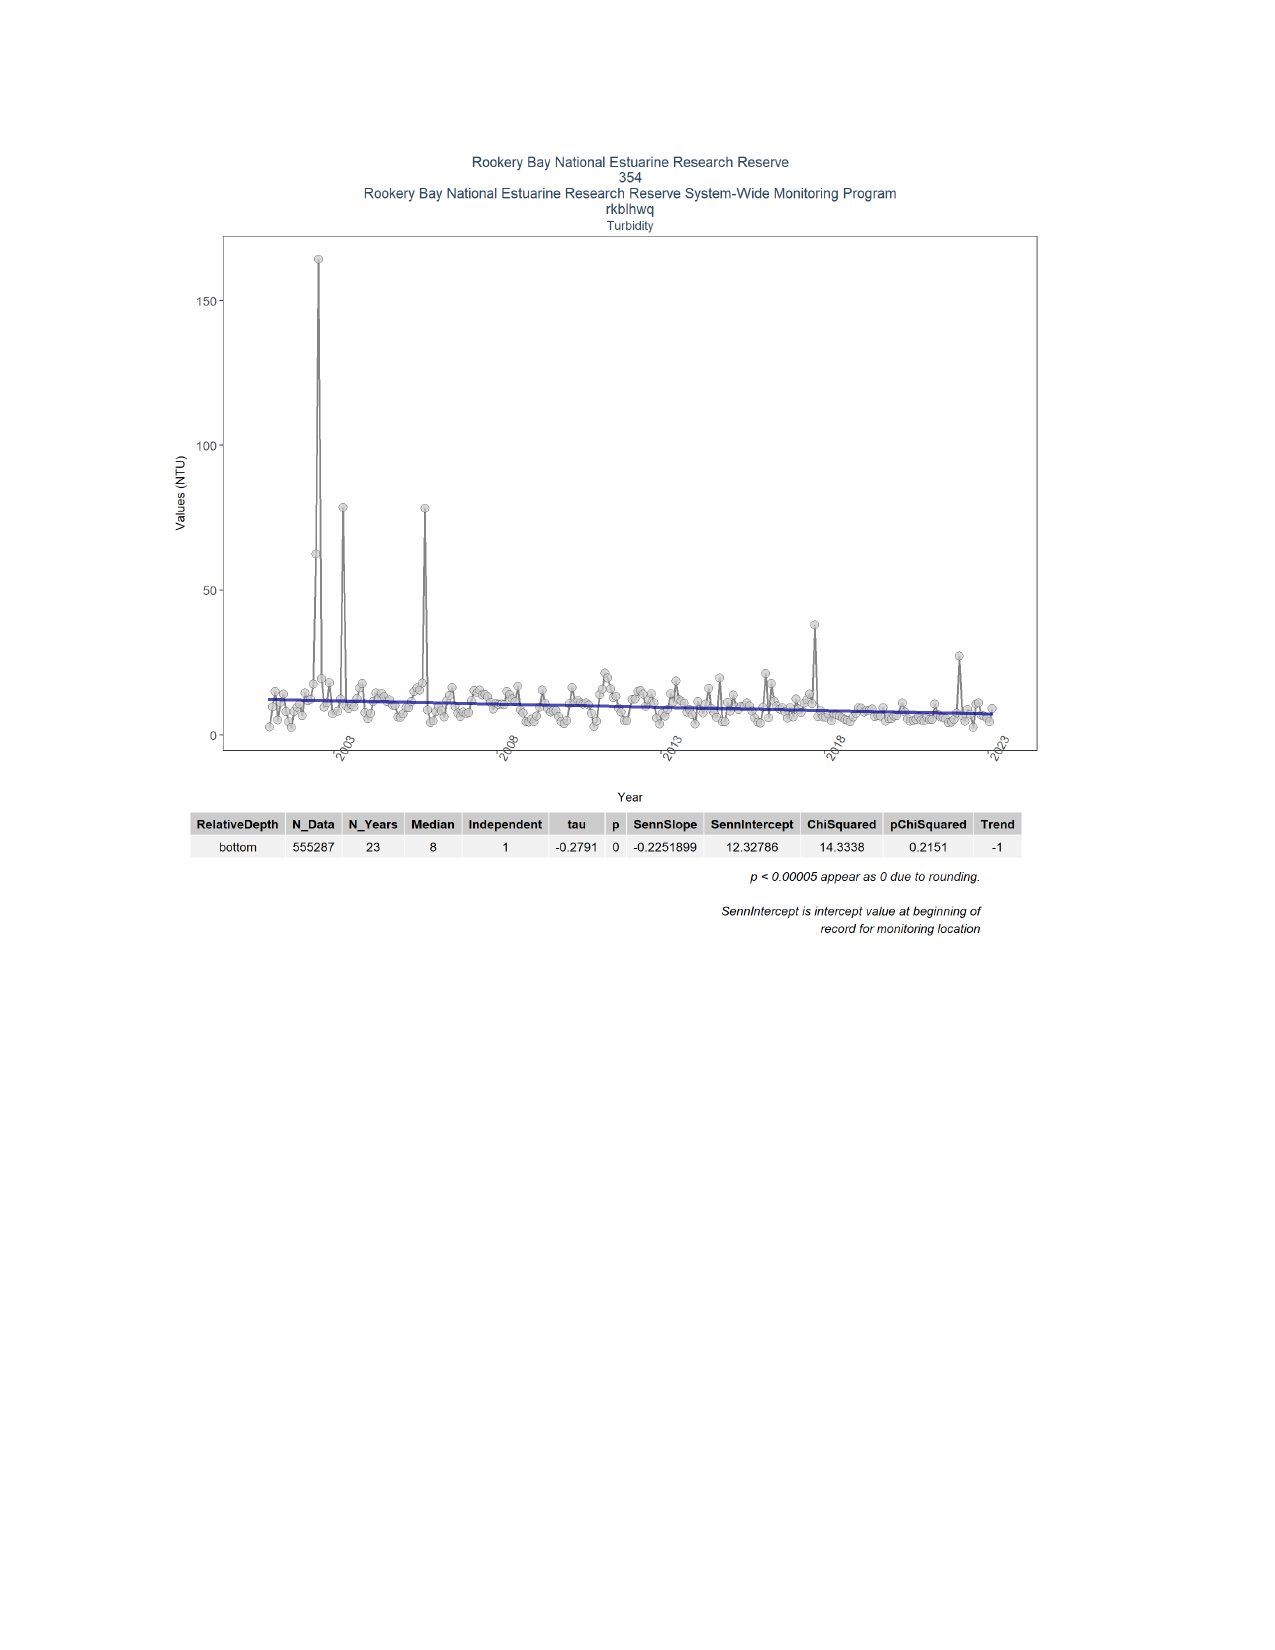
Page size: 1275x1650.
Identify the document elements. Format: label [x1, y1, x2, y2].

picture [168, 150, 1044, 938]
